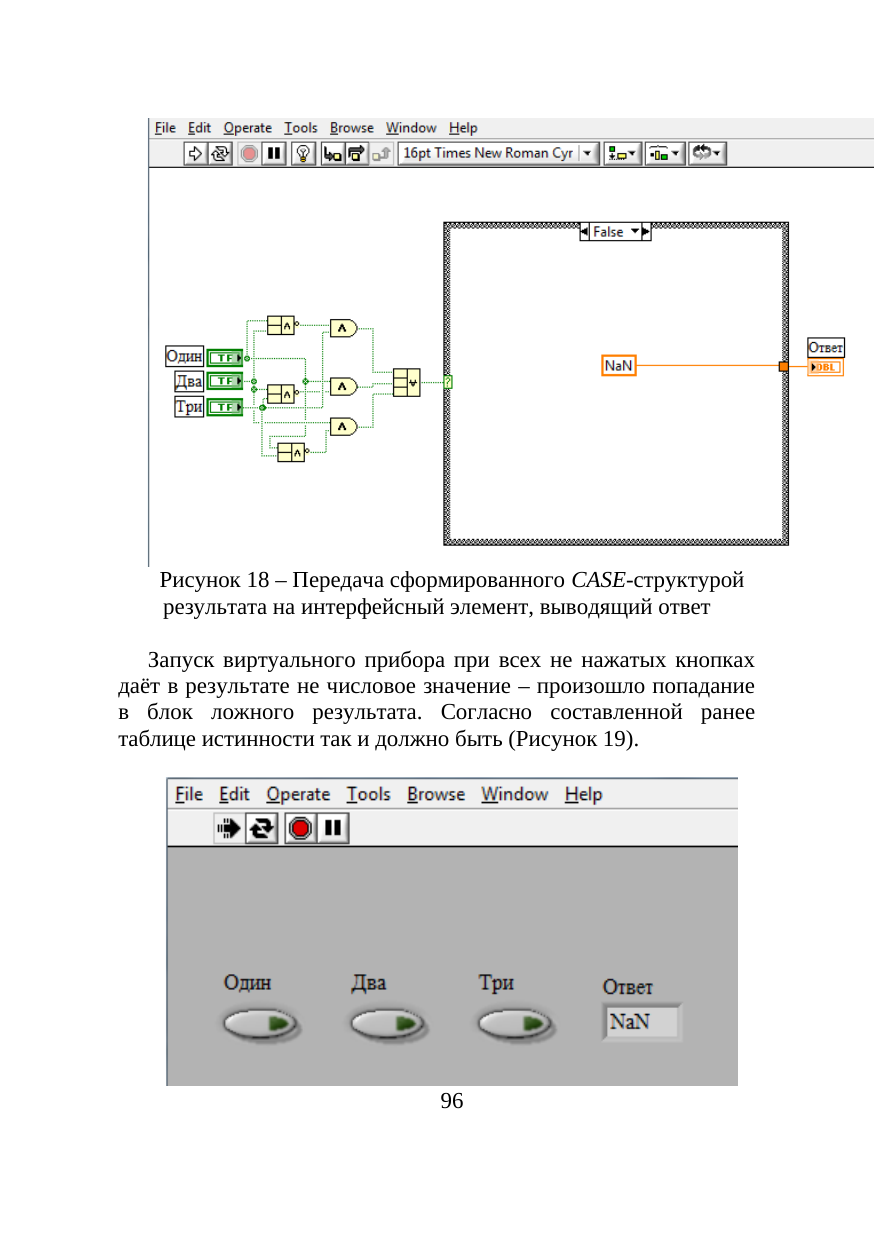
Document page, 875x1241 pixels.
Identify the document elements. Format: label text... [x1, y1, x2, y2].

picture [147, 118, 874, 567]
text Рисунок 18 – Передача сформированного CASE-структурой результата на интерфейсный элемент, выводящий ответ [118, 567, 756, 619]
text Запуск виртуального прибора при всех не нажатых кнопках даёт в результате не числовое значение – произошло попадание в блок ложного результата. Согласно составленной ранее таблице истинности так и должно быть (Рисунок 19). [118, 646, 756, 751]
picture [165, 777, 738, 1086]
